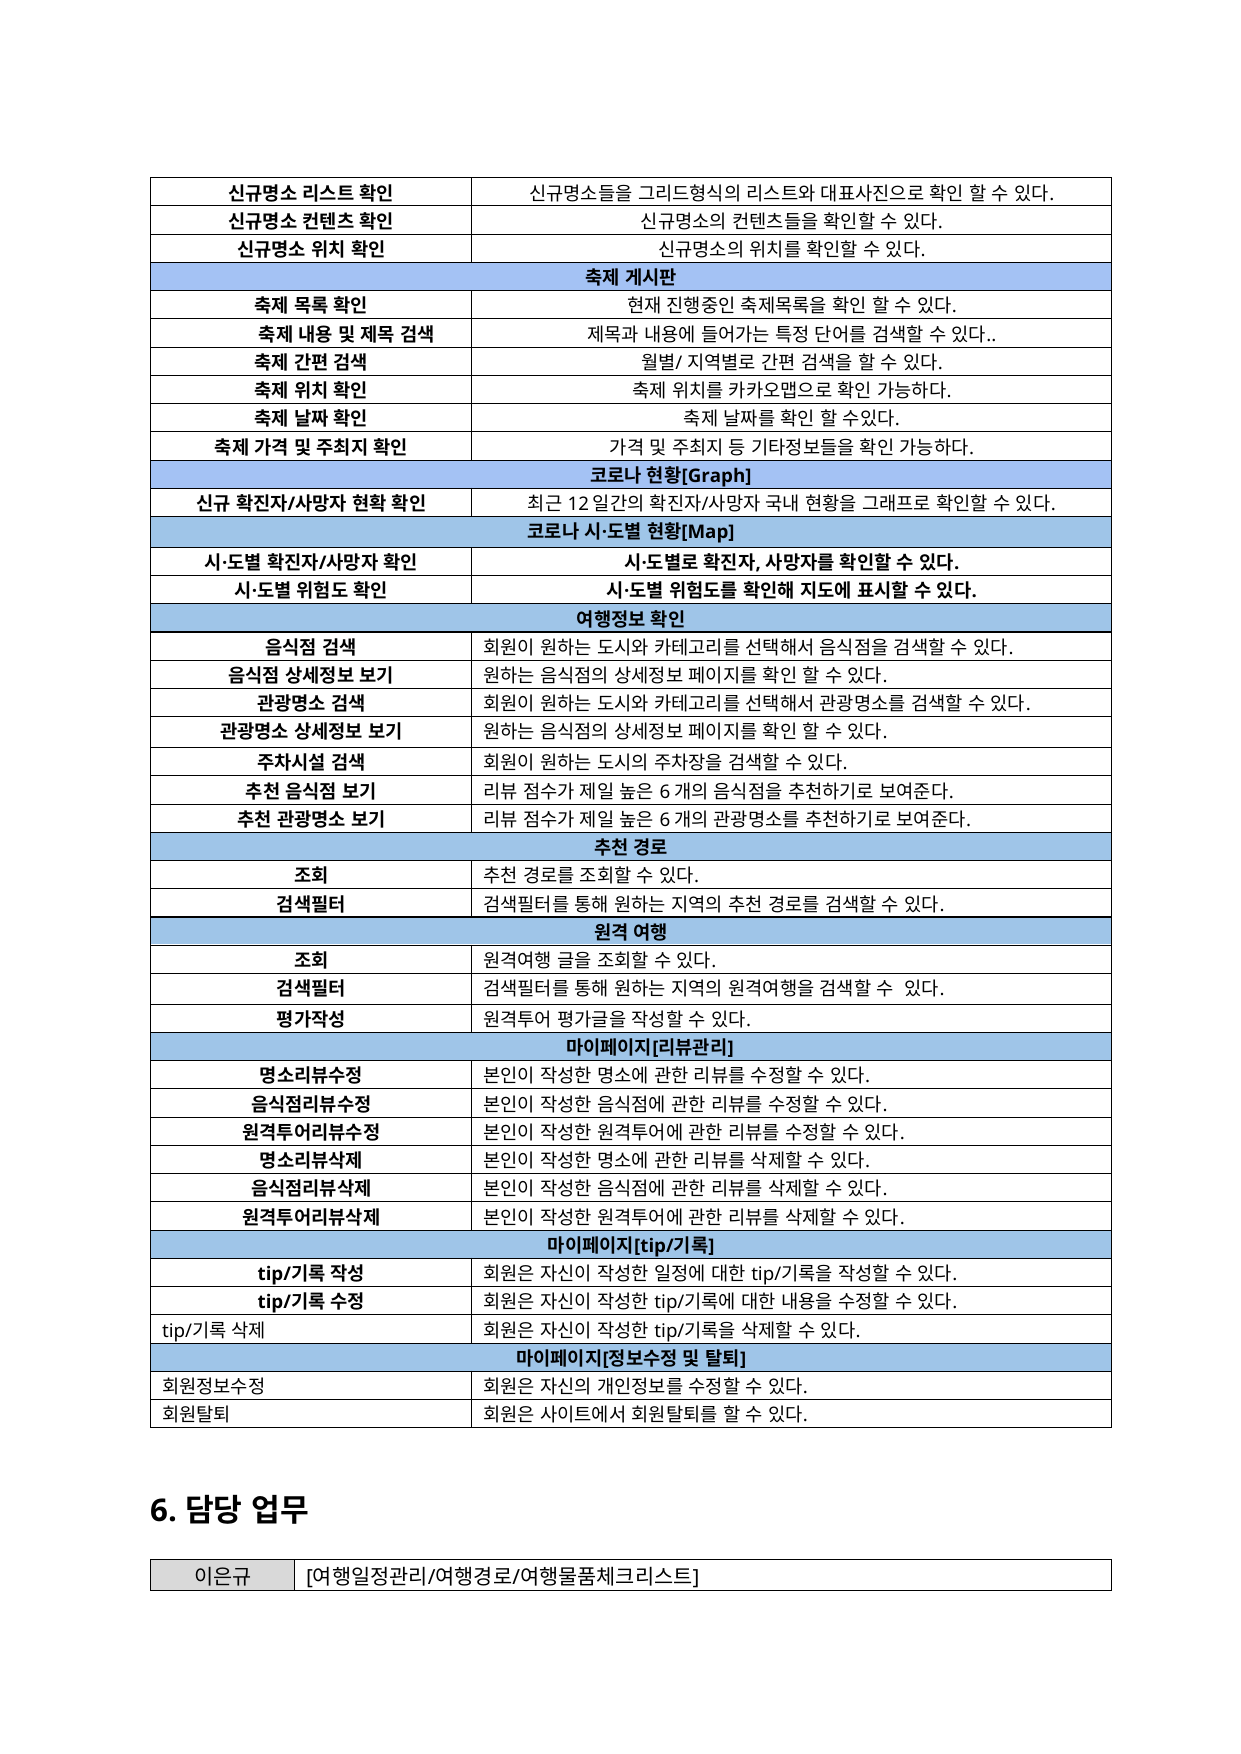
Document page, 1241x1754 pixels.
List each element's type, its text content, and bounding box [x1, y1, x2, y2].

table_cell 회원정보수정 [151, 1372, 471, 1399]
table_cell 신규명소 위치 확인 [151, 235, 471, 262]
table_cell 신규명소의 위치를 확인할 수 있다. [472, 235, 1111, 262]
table_cell 코로나 현황[Graph] [151, 461, 1111, 488]
table_cell 검색필터 [151, 889, 471, 916]
table_cell 시·도별 확진자/사망자 확인 [151, 548, 471, 575]
table_cell 축제 간편 검색 [151, 348, 471, 375]
table_cell 축제 내용 및 제목 검색 [151, 319, 471, 347]
table_cell 원격투어리뷰수정 [151, 1118, 471, 1145]
table_cell 회원이 원하는 도시와 카테고리를 선택해서 관광명소를 검색할 수 있다. [472, 689, 1111, 716]
table_cell 원격투어 평가글을 작성할 수 있다. [472, 1005, 1111, 1032]
table_cell 신규명소의 컨텐츠들을 확인할 수 있다. [472, 206, 1111, 234]
table_cell 음식점리뷰수정 [151, 1089, 471, 1117]
table_cell 월별/ 지역별로 간편 검색을 할 수 있다. [472, 348, 1111, 375]
table_cell 추천 음식점 보기 [151, 776, 471, 803]
table_cell tip/기록 삭제 [151, 1315, 471, 1342]
table_cell 명소리뷰삭제 [151, 1146, 471, 1173]
table_cell 본인이 작성한 명소에 관한 리뷰를 삭제할 수 있다. [472, 1146, 1111, 1173]
table_cell 검색필터를 통해 원하는 지역의 추천 경로를 검색할 수 있다. [472, 889, 1111, 916]
table_cell 회원이 원하는 도시의 주차장을 검색할 수 있다. [472, 748, 1111, 775]
table_cell 회원이 원하는 도시와 카테고리를 선택해서 음식점을 검색할 수 있다. [472, 633, 1111, 660]
table_cell 리뷰 점수가 제일 높은 6개의 관광명소를 추천하기로 보여준다. [472, 805, 1111, 832]
table_cell 축제 위치 확인 [151, 376, 471, 403]
table_cell 관광명소 검색 [151, 689, 471, 716]
table_cell 본인이 작성한 명소에 관한 리뷰를 수정할 수 있다. [472, 1061, 1111, 1088]
table_cell 회원탈퇴 [151, 1400, 471, 1427]
table_cell 축제 날짜를 확인 할 수있다. [472, 404, 1111, 431]
table_cell 가격 및 주최지 등 기타정보들을 확인 가능하다. [472, 432, 1111, 459]
table_cell 관광명소 상세정보 보기 [151, 717, 471, 747]
table_header 이은규 [151, 1560, 294, 1590]
table_cell 검색필터를 통해 원하는 지역의 원격여행을 검색할 수 있다. [472, 974, 1111, 1004]
table_cell 마이페이지[리뷰관리] [151, 1033, 1111, 1060]
table_cell 현재 진행중인 축제목록을 확인 할 수 있다. [472, 291, 1111, 318]
table_cell 마이페이지[tip/기록] [151, 1231, 1111, 1258]
table_cell 본인이 작성한 음식점에 관한 리뷰를 삭제할 수 있다. [472, 1174, 1111, 1201]
table_cell 검색필터 [151, 974, 471, 1004]
table_cell 주차시설 검색 [151, 748, 471, 775]
table_cell 명소리뷰수정 [151, 1061, 471, 1088]
table_cell 원하는 음식점의 상세정보 페이지를 확인 할 수 있다. [472, 717, 1111, 747]
table_cell 축제 가격 및 주최지 확인 [151, 432, 471, 459]
table_cell 추천 관광명소 보기 [151, 805, 471, 832]
table_cell 시·도별로 확진자, 사망자를 확인할 수 있다. [472, 548, 1111, 575]
table_cell tip/기록 수정 [151, 1287, 471, 1314]
table_cell 신규 확진자/사망자 현확 확인 [151, 489, 471, 516]
table_cell 리뷰 점수가 제일 높은 6개의 음식점을 추천하기로 보여준다. [472, 776, 1111, 803]
table_cell 회원은 자신이 작성한 tip/기록을 삭제할 수 있다. [472, 1315, 1111, 1342]
table_cell 신규명소 컨텐츠 확인 [151, 206, 471, 234]
table_cell 평가작성 [151, 1005, 471, 1032]
table_cell 최근 12일간의 확진자/사망자 국내 현황을 그래프로 확인할 수 있다. [472, 489, 1111, 516]
table_cell 원하는 음식점의 상세정보 페이지를 확인 할 수 있다. [472, 661, 1111, 688]
table_cell 본인이 작성한 원격투어에 관한 리뷰를 수정할 수 있다. [472, 1118, 1111, 1145]
table_cell 회원은 자신의 개인정보를 수정할 수 있다. [472, 1372, 1111, 1399]
table_cell 회원은 사이트에서 회원탈퇴를 할 수 있다. [472, 1400, 1111, 1427]
table_cell 본인이 작성한 음식점에 관한 리뷰를 수정할 수 있다. [472, 1089, 1111, 1117]
table_cell 신규명소 리스트 확인 [151, 178, 471, 205]
table_cell 코로나 시·도별 현황[Map] [151, 517, 1111, 547]
table_cell tip/기록 작성 [151, 1259, 471, 1286]
table_cell 신규명소들을 그리드형식의 리스트와 대표사진으로 확인 할 수 있다. [472, 178, 1111, 205]
table_cell 축제 위치를 카카오맵으로 확인 가능하다. [472, 376, 1111, 403]
table_cell 시·도별 위험도 확인 [151, 576, 471, 603]
table_cell 조회 [151, 946, 471, 973]
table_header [295, 1560, 1111, 1590]
table_cell 조회 [151, 861, 471, 888]
table_cell 회원은 자신이 작성한 tip/기록에 대한 내용을 수정할 수 있다. [472, 1287, 1111, 1314]
table_cell 회원은 자신이 작성한 일정에 대한 tip/기록을 작성할 수 있다. [472, 1259, 1111, 1286]
table_cell 추천 경로 [151, 833, 1111, 860]
table_cell 축제 게시판 [151, 263, 1111, 290]
table_cell 음식점리뷰삭제 [151, 1174, 471, 1201]
table_cell 축제 목록 확인 [151, 291, 471, 318]
table_cell 시·도별 위험도를 확인해 지도에 표시할 수 있다. [472, 576, 1111, 603]
table_cell 본인이 작성한 원격투어에 관한 리뷰를 삭제할 수 있다. [472, 1202, 1111, 1229]
table_cell 음식점 상세정보 보기 [151, 661, 471, 688]
table_cell 원격투어리뷰삭제 [151, 1202, 471, 1229]
table_cell 축제 날짜 확인 [151, 404, 471, 431]
table_cell 추천 경로를 조회할 수 있다. [472, 861, 1111, 888]
table_cell 원격 여행 [151, 918, 1111, 944]
table_cell 원격여행 글을 조회할 수 있다. [472, 946, 1111, 973]
table_cell 음식점 검색 [151, 633, 471, 660]
table_cell 마이페이지[정보수정 및 탈퇴] [151, 1344, 1111, 1371]
table_cell 여행정보 확인 [151, 604, 1111, 631]
text 6. 담당 업무 [150, 1485, 1090, 1530]
table_cell 제목과 내용에 들어가는 특정 단어를 검색할 수 있다.. [472, 319, 1111, 347]
